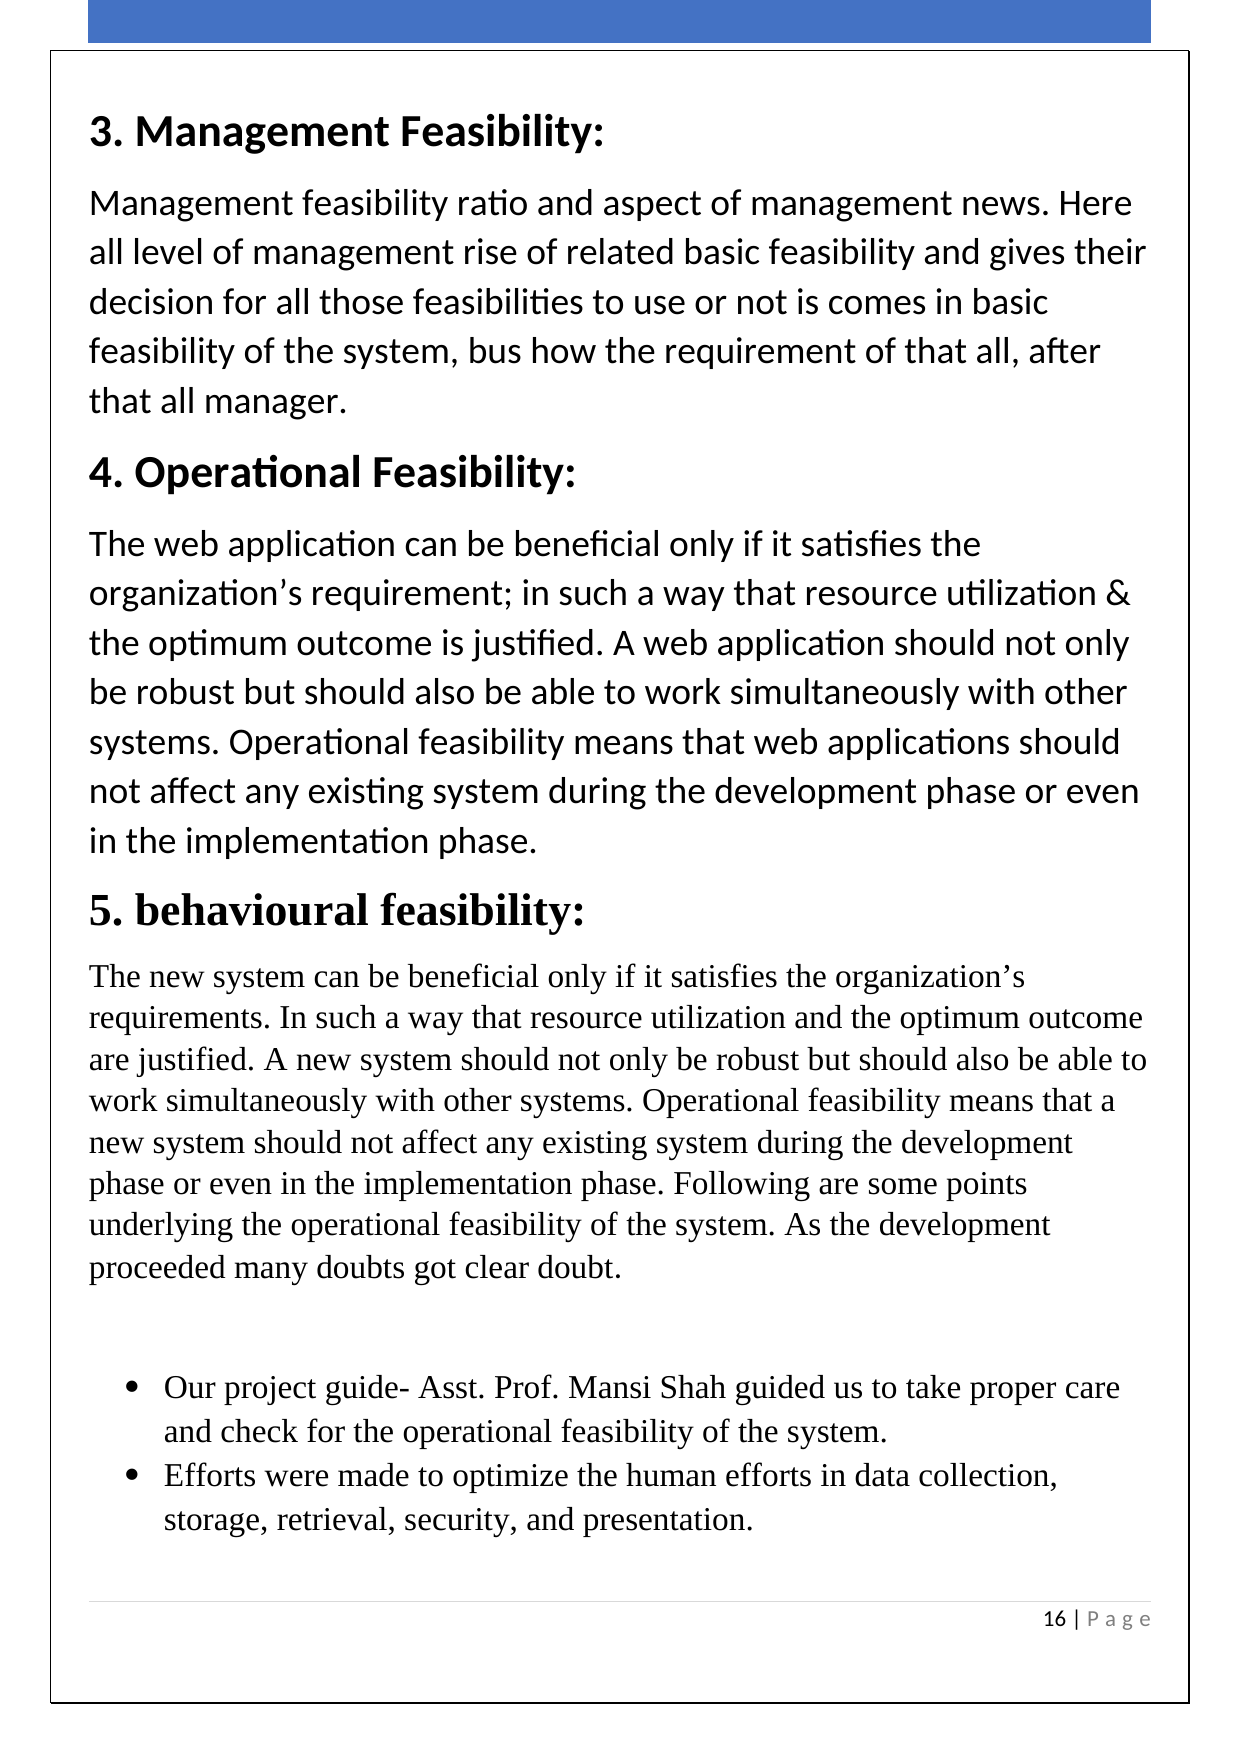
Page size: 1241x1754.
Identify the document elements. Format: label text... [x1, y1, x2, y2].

text The new system can be beneficial only if it satisfies the organization’s requirements. In such a way that resource utilization and the optimum outcome are justified. A new system should not only be robust but should also be able to work simultaneously with other systems. Operational feasibility means that a new system should not affect any existing system during the development phase or even in the implementation phase. Following are some points underlying the operational feasibility of the system. As the development proceeded many doubts got clear doubt. [89, 956, 1151, 1287]
text Management feasibility ratio and aspect of management news. Here all level of management rise of related basic feasibility and gives their decision for all those feasibilities to use or not is comes in basic feasibility of the system, bus how the requirement of that all, after that all manager. [89, 179, 1151, 423]
list Our project guide- Asst. Prof. Mansi Shah guided us to take proper care and check for the operational feasibility of the system. [126, 1367, 1151, 1450]
text 5. behavioural feasibility: [89, 883, 1151, 936]
text 4. Operational Feasibility: [89, 443, 1151, 499]
text 3. Management Feasibility: [89, 102, 1151, 158]
text The web application can be beneficial only if it satisfies the organization’s requirement; in such a way that resource utilization & the optimum outcome is justified. A web application should not only be robust but should also be able to work simultaneously with other systems. Operational feasibility means that web applications should not affect any existing system during the development phase or even in the implementation phase. [89, 520, 1151, 863]
list Efforts were made to optimize the human efforts in data collection, storage, retrieval, security, and presentation. [126, 1456, 1151, 1538]
